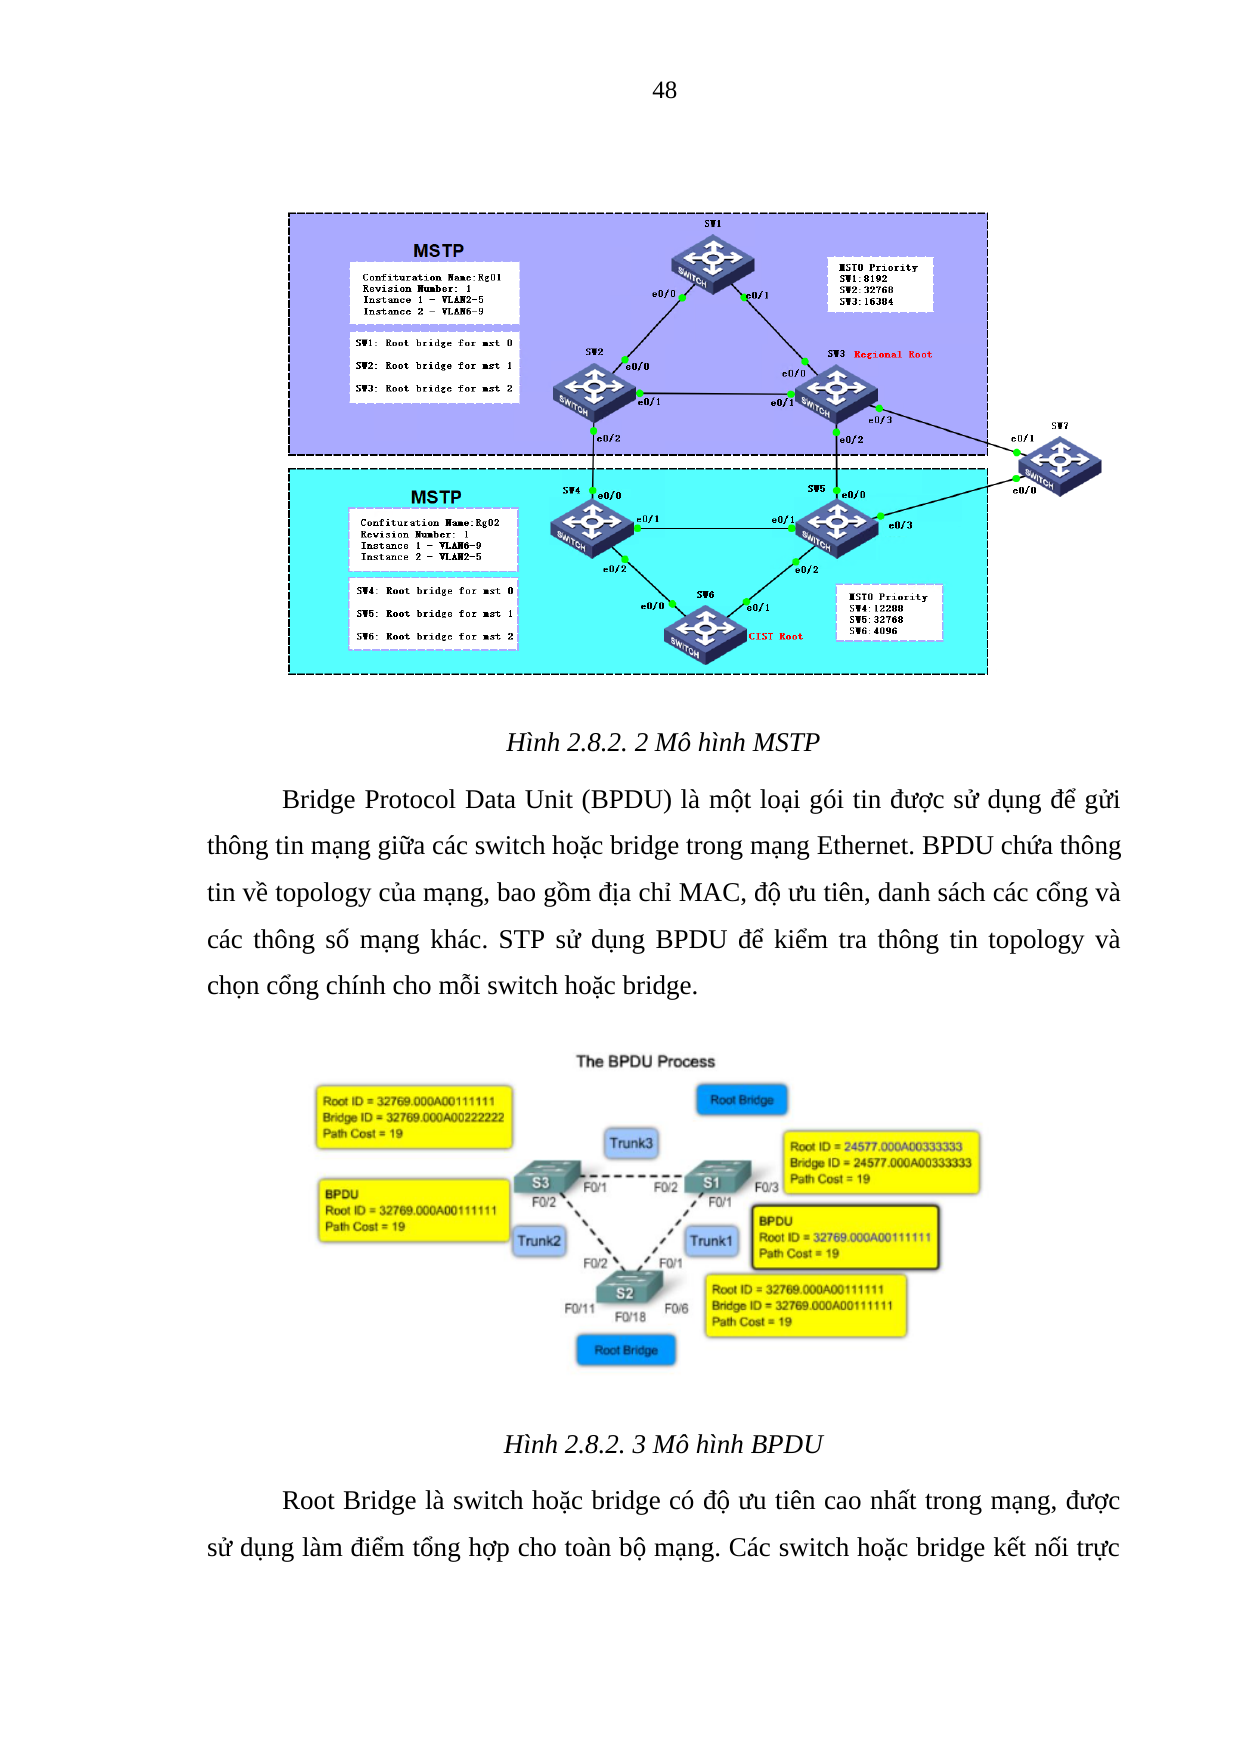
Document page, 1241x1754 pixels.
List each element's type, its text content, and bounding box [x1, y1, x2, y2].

picture [281, 206, 1111, 686]
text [207, 1484, 1122, 1562]
text Bridge Protocol Data Unit (BPDU) là một loại gói tin được sử dụng để gửi thông tin mạng giữa các switch hoặc bridge trong mạng Ethernet. BPDU chứa thông tin về topology của mạng, bao gồm địa chỉ MAC, độ ưu tiên, danh sách các cổng và các thông số mạng khác. STP sử dụng BPDU để kiểm tra thông tin topology và chọn cổng chính cho mỗi switch hoặc bridge. [207, 783, 1122, 1001]
picture [281, 1041, 1023, 1388]
